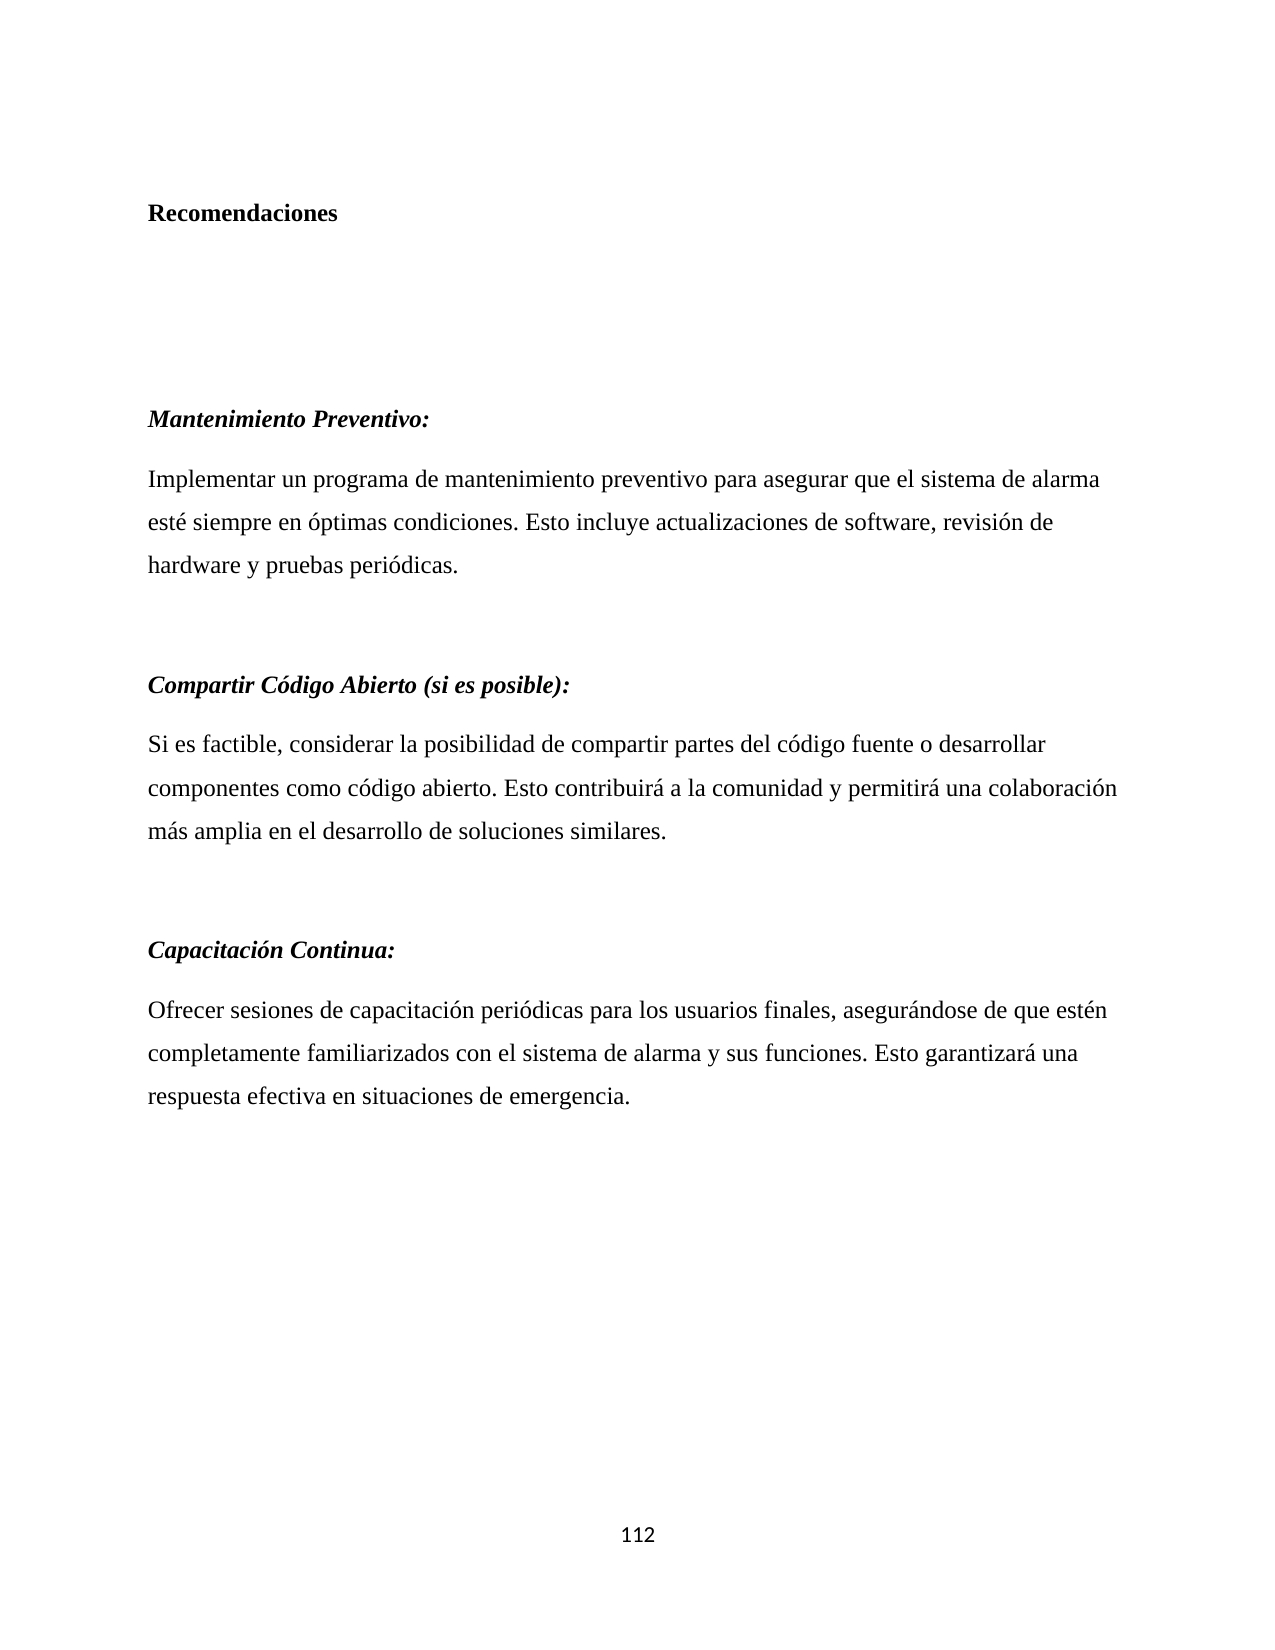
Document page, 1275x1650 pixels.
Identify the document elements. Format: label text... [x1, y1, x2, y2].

text Implementar un programa de mantenimiento preventivo para asegurar que el sistema de alarma esté siempre en óptimas condiciones. Esto incluye actualizaciones de software, revisión de hardware y pruebas periódicas. [148, 464, 1127, 579]
subtitle Recomendaciones [148, 198, 1127, 361]
text Mantenimiento Preventivo: [148, 404, 1127, 433]
text Si es factible, considerar la posibilidad de compartir partes del código fuente o desarrollar componentes como código abierto. Esto contribuirá a la comunidad y permitirá una colaboración más amplia en el desarrollo de soluciones similares. [148, 729, 1127, 844]
text Ofrecer sesiones de capacitación periódicas para los usuarios finales, asegurándose de que estén completamente familiarizados con el sistema de alarma y sus funciones. Esto garantizará una respuesta efectiva en situaciones de emergencia. [148, 995, 1127, 1110]
text Compartir Código Abierto (si es posible): [148, 670, 1127, 698]
text Capacitación Continua: [148, 935, 1127, 964]
